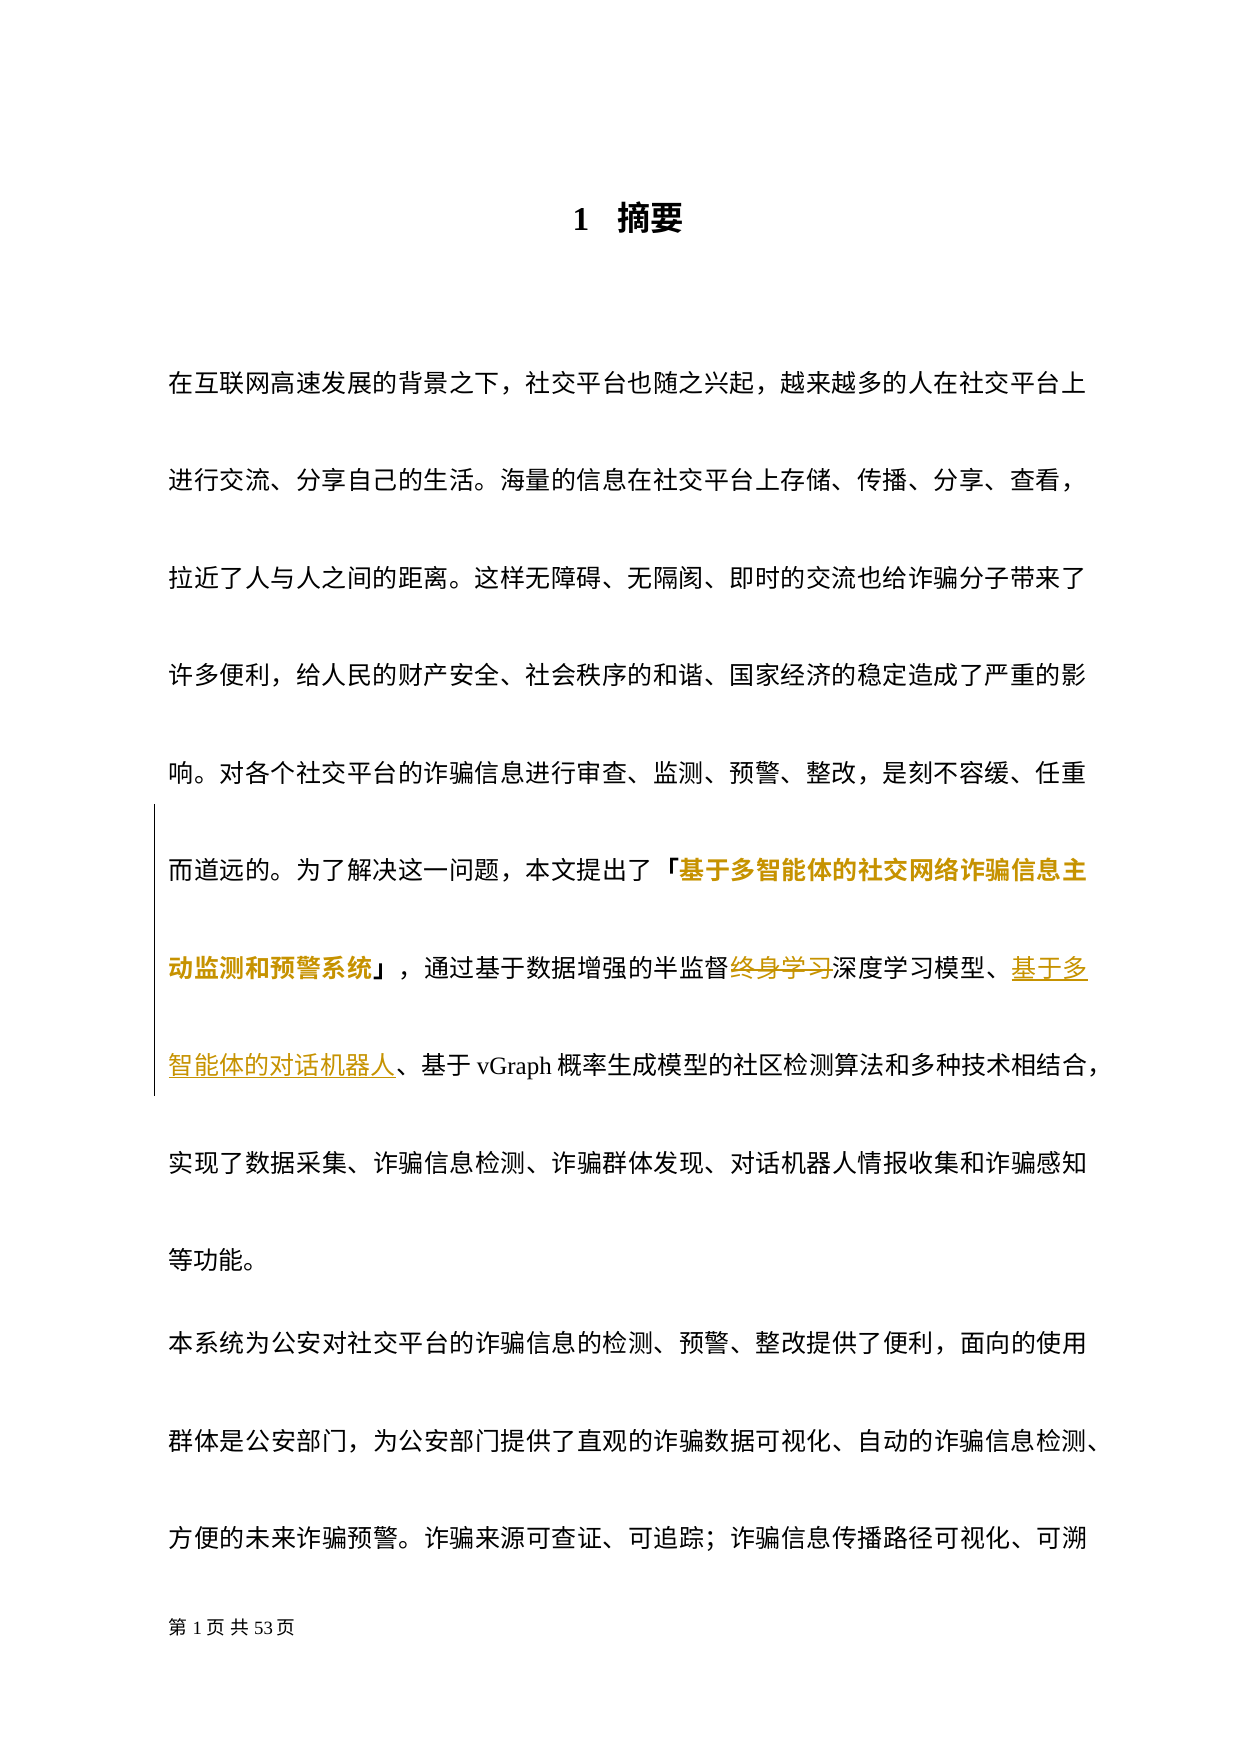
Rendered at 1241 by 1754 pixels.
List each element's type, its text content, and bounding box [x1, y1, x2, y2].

text 在互联网高速发展的背景之下，社交平台也随之兴起，越来越多的人在社交平台上进行交流、分享自己的生活。海量的信息在社交平台上存储、传播、分享、查看，拉近了人与人之间的距离。这样无障碍、无隔阂、即时的交流也给诈骗分子带来了许多便利，给人民的财产安全、社会秩序的和谐、国家经济的稳定造成了严重的影响。对各个社交平台的诈骗信息进行审查、监测、预警、整改，是刻不容缓、任重而道远的。为了解决这一问题，本文提出了「基于多智能体的社交网络诈骗信息主动监测和预警系统」，通过基于数据增强的半监督深度学习模型、、基于vGraph概率生成模型的社区检测算法和多种技术相结合，实现了数据采集、诈骗信息检测、诈骗群体发现、对话机器人情报收集和诈骗感知等功能。 [169, 349, 1087, 1291]
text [169, 1309, 1087, 1569]
subtitle 摘要 [169, 185, 1087, 250]
